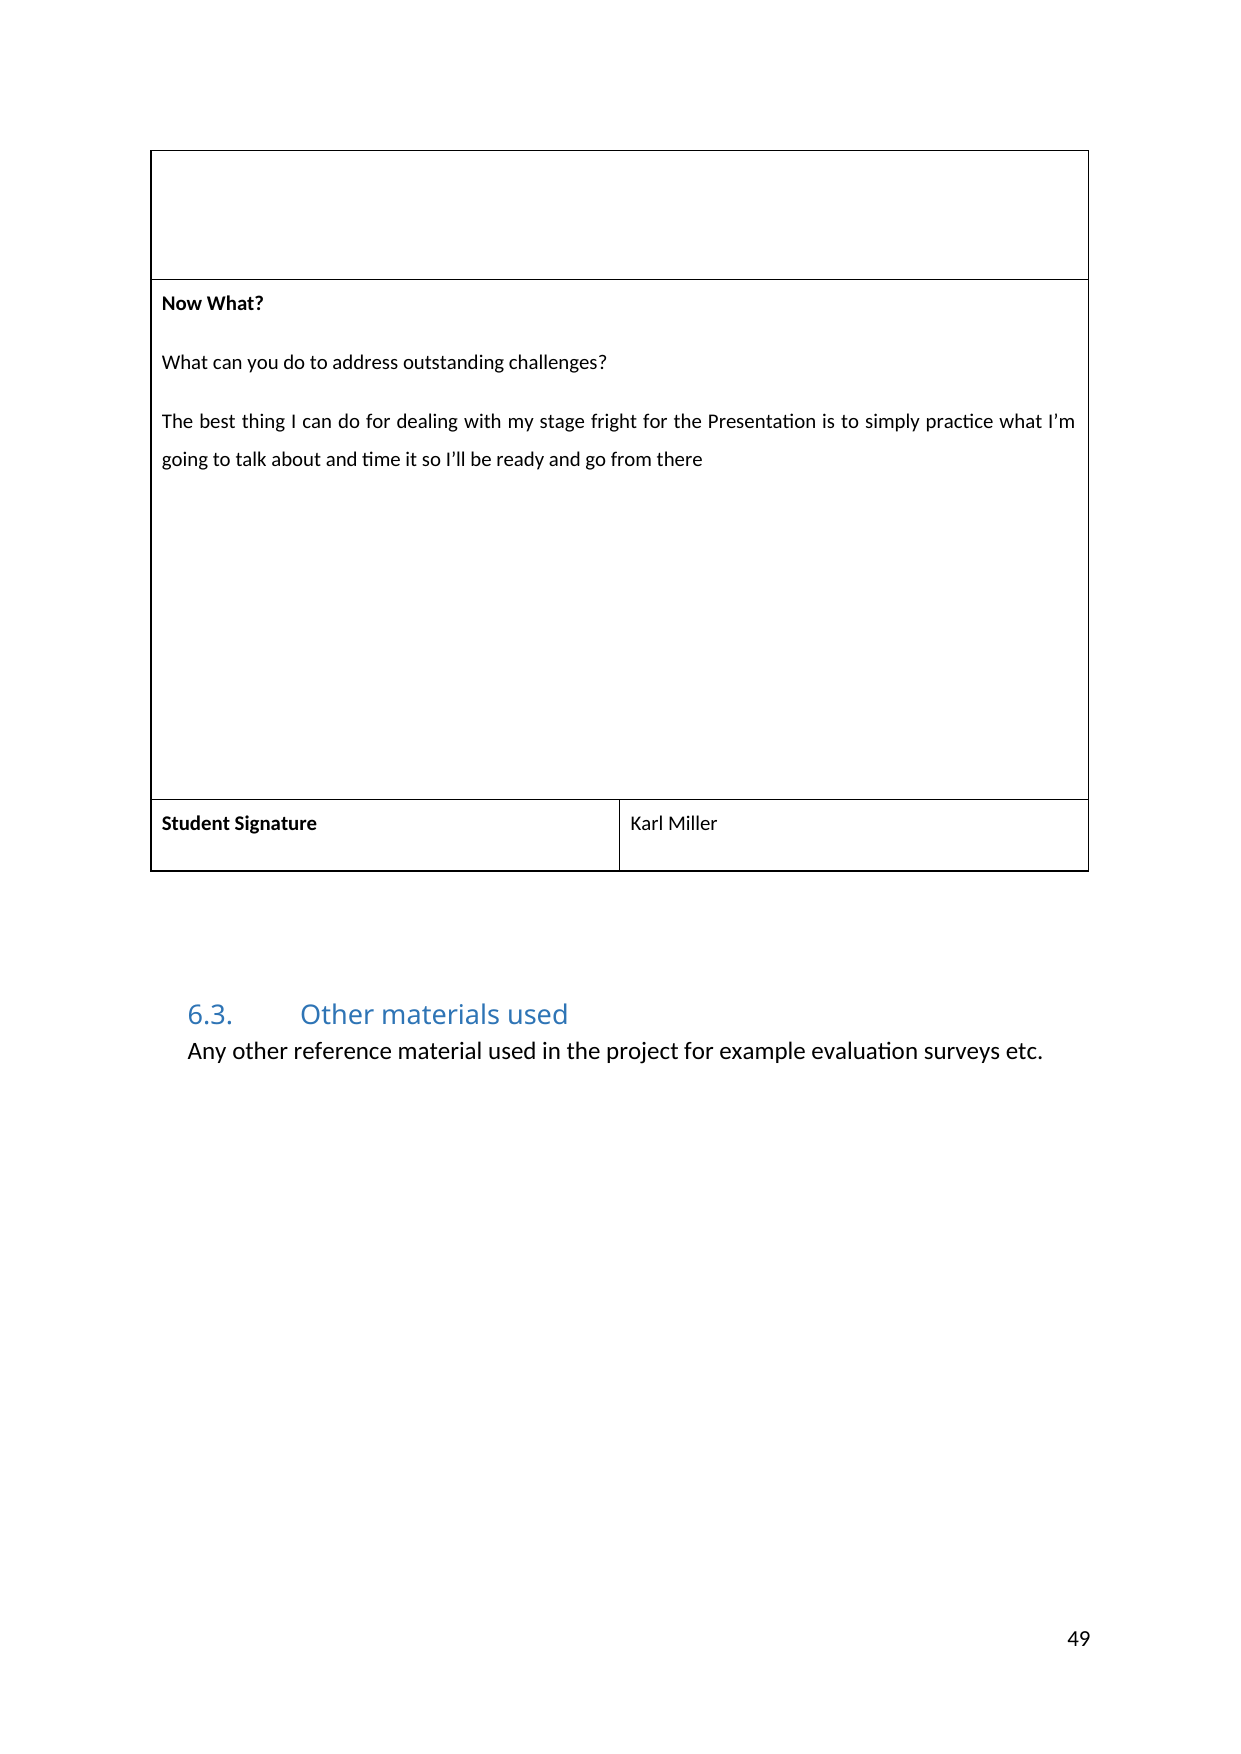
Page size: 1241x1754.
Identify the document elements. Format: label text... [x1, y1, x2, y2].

text Any other reference material used in the project for example evaluation surveys etc. [150, 1035, 1090, 1066]
subtitle Other materials used [187, 995, 1090, 1032]
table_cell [152, 151, 1088, 279]
table_cell Student Signature [152, 800, 619, 870]
table_cell Karl Miller [620, 800, 1088, 870]
table_cell Now What? What can you do to address outstanding challenges? The best thing I can do for dealing with my stage fright for the Presentation is to simply practice what I’m going to talk about and time it so I’ll be ready and go from there [152, 280, 1088, 799]
